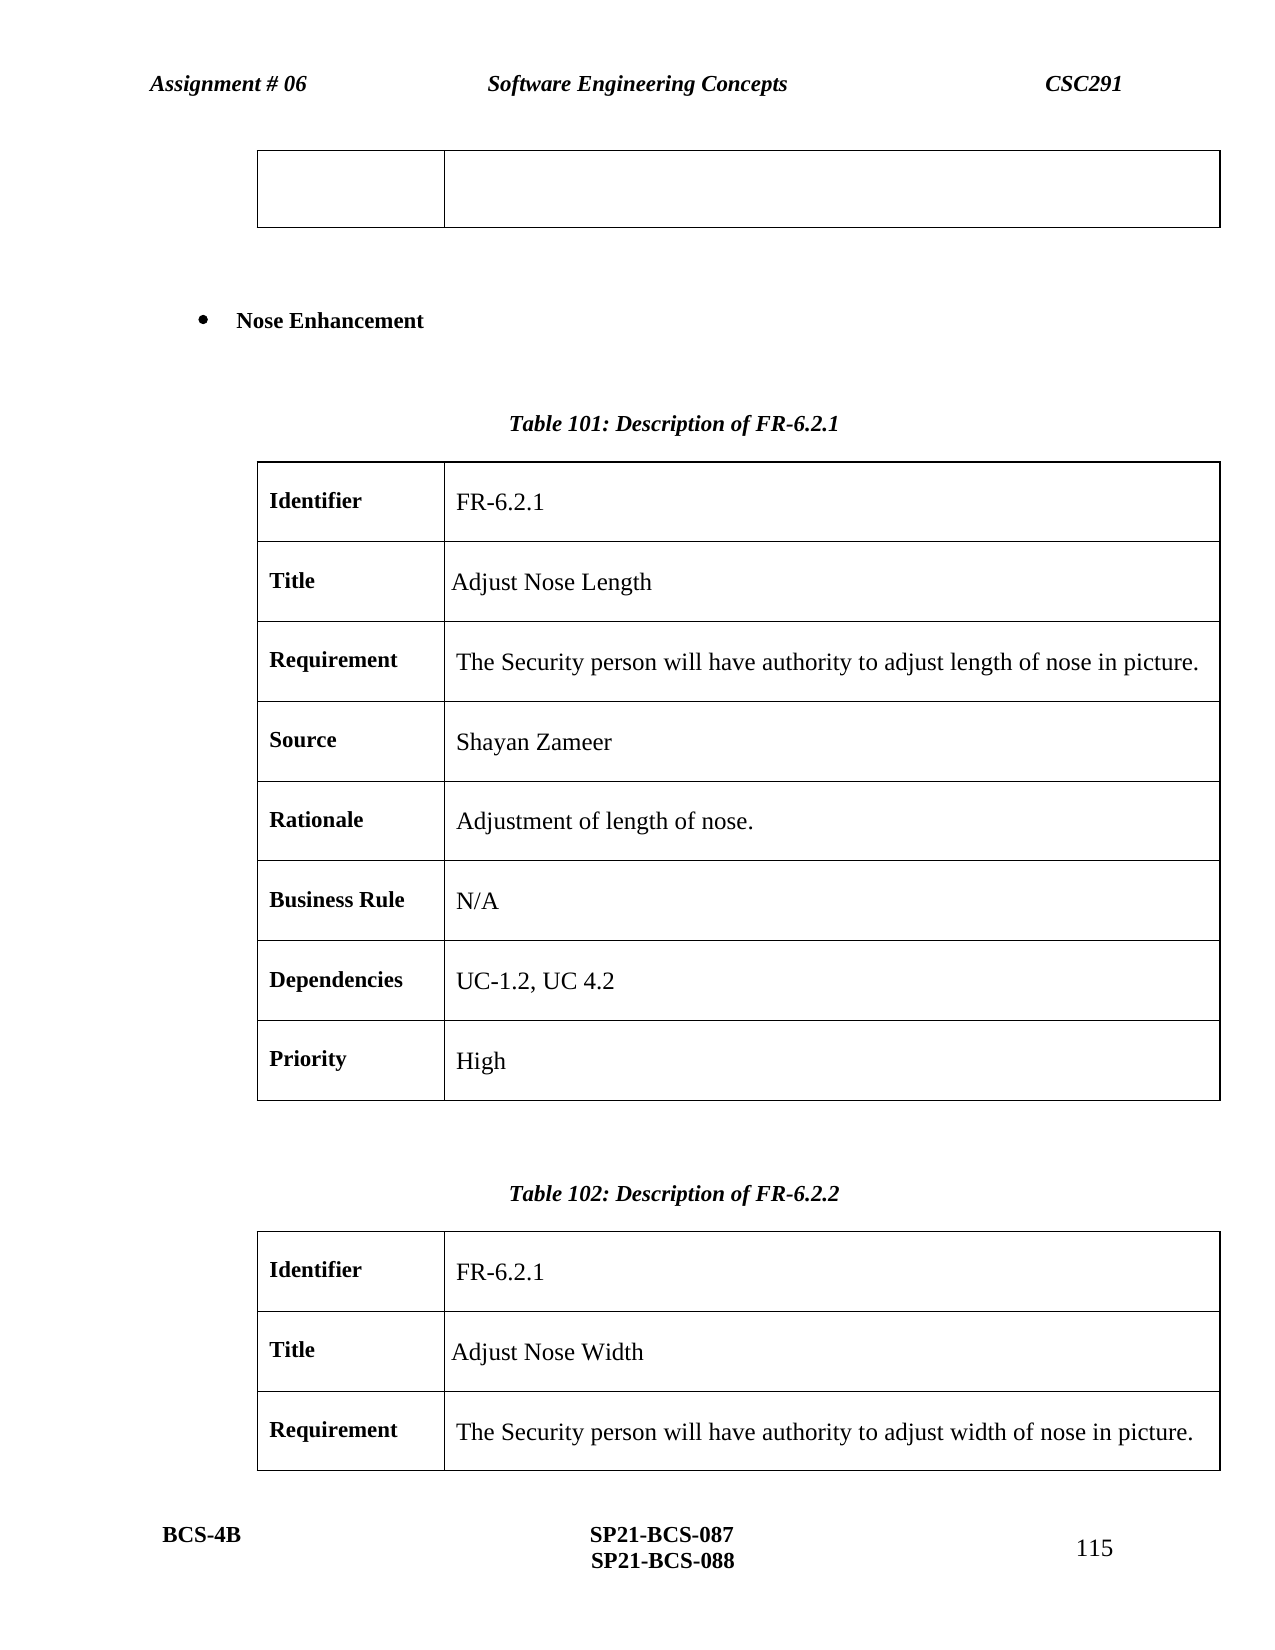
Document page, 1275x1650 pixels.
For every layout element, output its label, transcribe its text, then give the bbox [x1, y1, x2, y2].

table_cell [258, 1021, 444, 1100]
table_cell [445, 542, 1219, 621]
text Table 102: Description of FR-6.2.2 [154, 1179, 1125, 1206]
list Nose Enhancement [199, 307, 1125, 334]
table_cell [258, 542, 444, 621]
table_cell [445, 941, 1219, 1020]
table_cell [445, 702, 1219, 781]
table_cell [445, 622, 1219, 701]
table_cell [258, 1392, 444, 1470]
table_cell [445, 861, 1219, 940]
text Table 101: Description of FR-6.2.1 [154, 410, 1125, 436]
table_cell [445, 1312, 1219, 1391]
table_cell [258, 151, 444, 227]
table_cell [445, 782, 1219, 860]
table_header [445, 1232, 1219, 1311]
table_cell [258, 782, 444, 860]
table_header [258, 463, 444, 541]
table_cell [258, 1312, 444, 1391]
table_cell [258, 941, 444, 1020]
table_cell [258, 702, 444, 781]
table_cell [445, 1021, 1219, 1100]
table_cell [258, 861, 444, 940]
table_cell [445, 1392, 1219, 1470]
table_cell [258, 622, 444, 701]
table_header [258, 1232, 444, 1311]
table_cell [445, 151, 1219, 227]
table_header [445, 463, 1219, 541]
